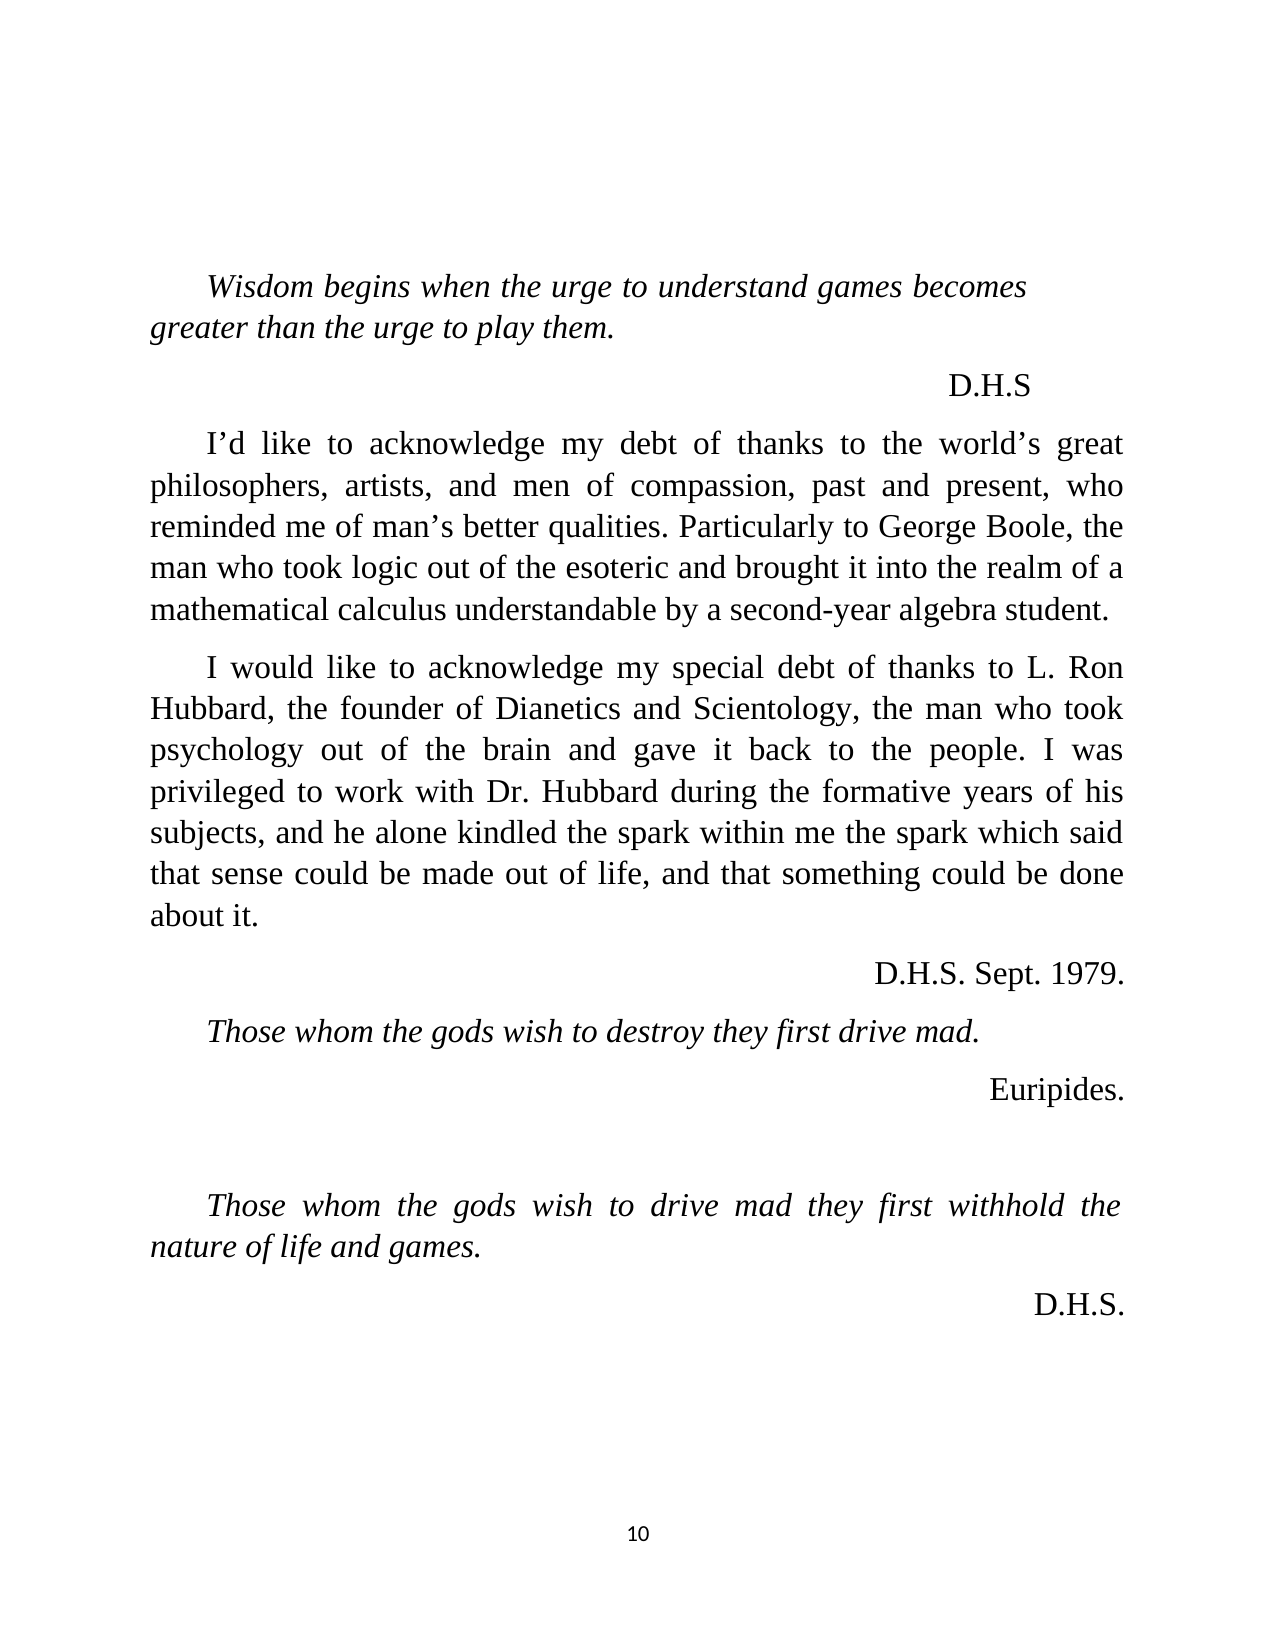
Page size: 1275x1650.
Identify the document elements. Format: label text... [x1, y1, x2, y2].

text D.H.S. Sept. 1979. [150, 953, 1125, 991]
text D.H.S. [150, 1284, 1125, 1323]
text I’d like to acknowledge my debt of thanks to the world’s great philosophers, artists, and men of compassion, past and present, who reminded me of man’s better qualities. Particularly to George Boole, the man who took logic out of the esoteric and brought it into the realm of a mathematical calculus understandable by a second-year algebra student. [150, 423, 1125, 627]
text Euripides. [150, 1069, 1125, 1107]
text Those whom the gods wish to destroy they first drive mad. [150, 1011, 1125, 1049]
text Those whom the gods wish to drive mad they first withhold the nature of life and games. [150, 1185, 1125, 1265]
text I would like to acknowledge my special debt of thanks to L. Ron Hubbard, the founder of Dianetics and Scientology, the man who took psychology out of the brain and gave it back to the people. I was privileged to work with Dr. Hubbard during the formative years of his subjects, and he alone kindled the spark within me the spark which said that sense could be made out of life, and that something could be done about it. [150, 647, 1125, 933]
text Wisdom begins when the urge to understand games becomes greater than the urge to play them. [150, 266, 1031, 346]
text D.H.S [150, 365, 1031, 404]
